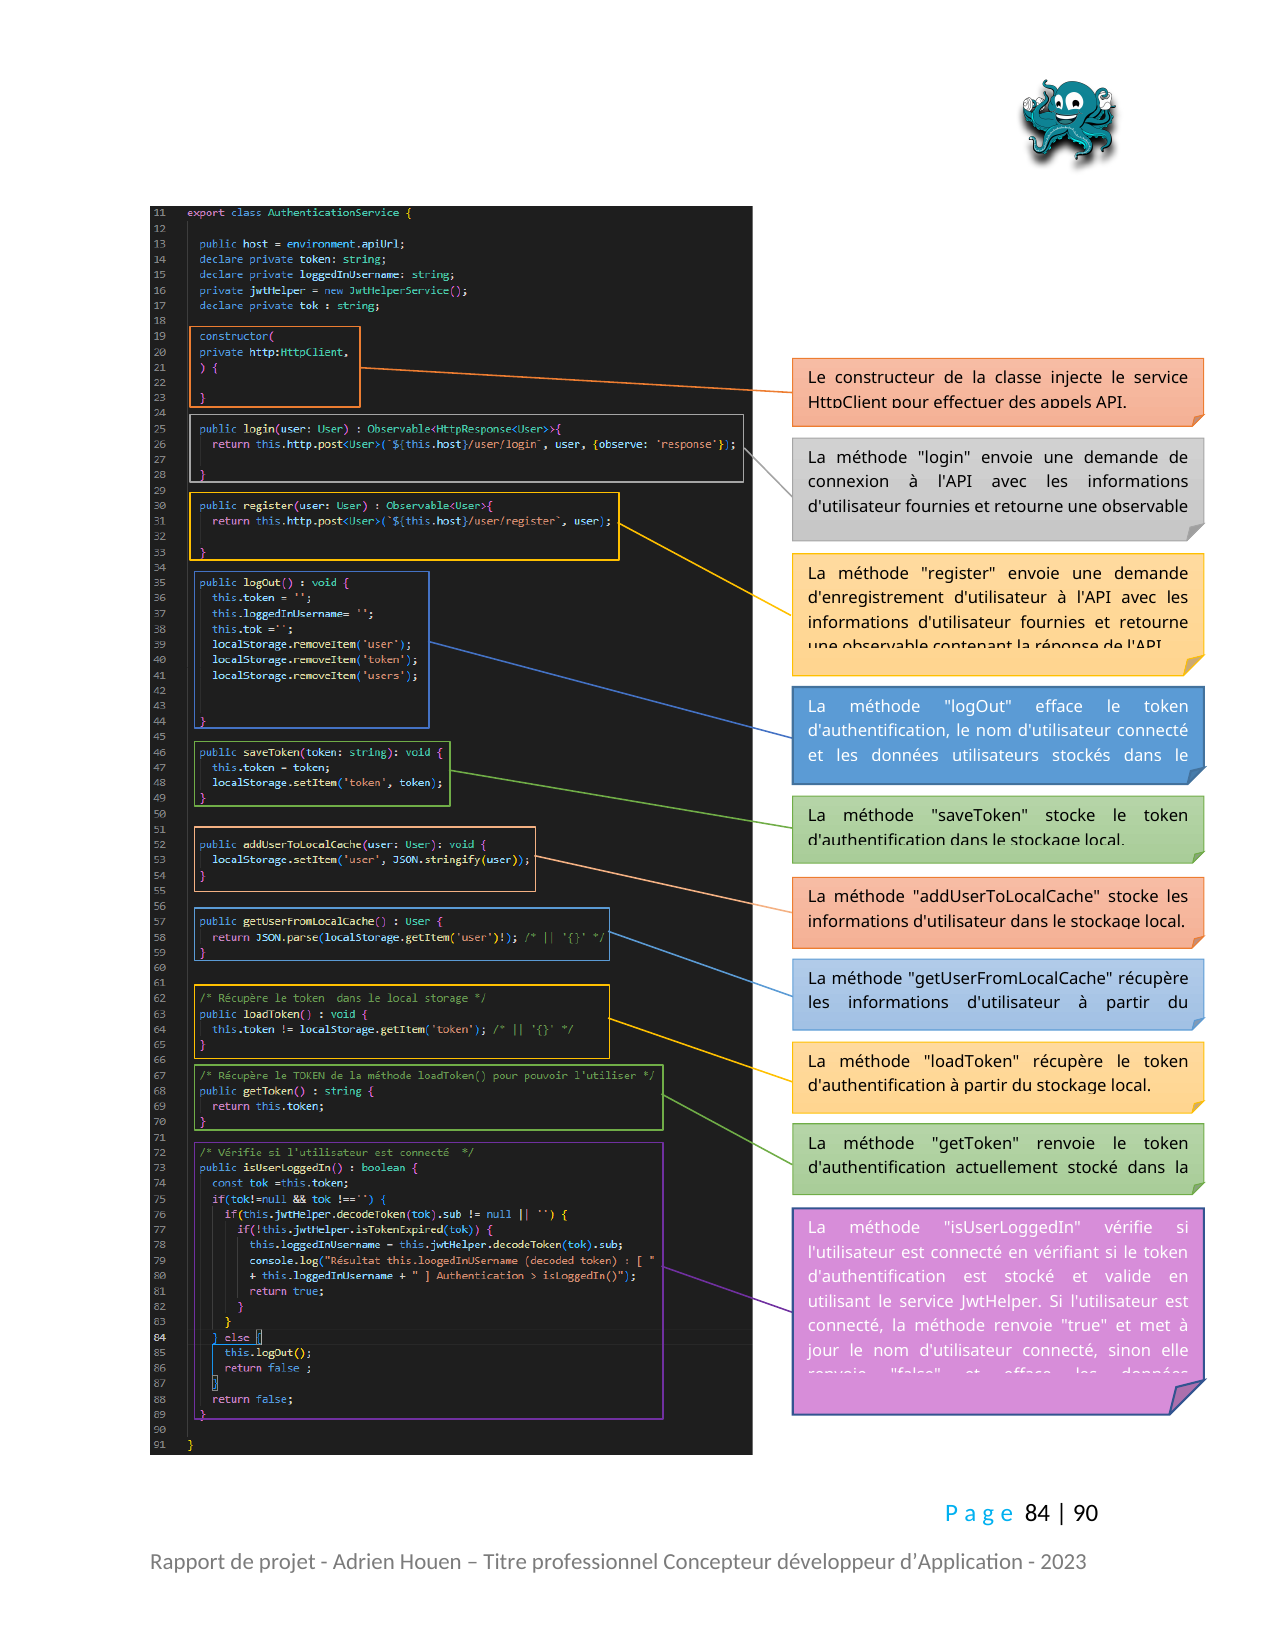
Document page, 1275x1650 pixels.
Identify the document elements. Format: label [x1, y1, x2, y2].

picture [195, 572, 428, 727]
picture [191, 415, 743, 481]
picture [195, 828, 535, 891]
picture [1021, 74, 1118, 161]
picture [195, 742, 449, 805]
picture [195, 986, 609, 1058]
picture [195, 1143, 662, 1418]
picture [195, 1066, 662, 1129]
picture [191, 327, 359, 406]
picture [195, 909, 609, 960]
picture [150, 206, 753, 1455]
picture [191, 493, 618, 559]
